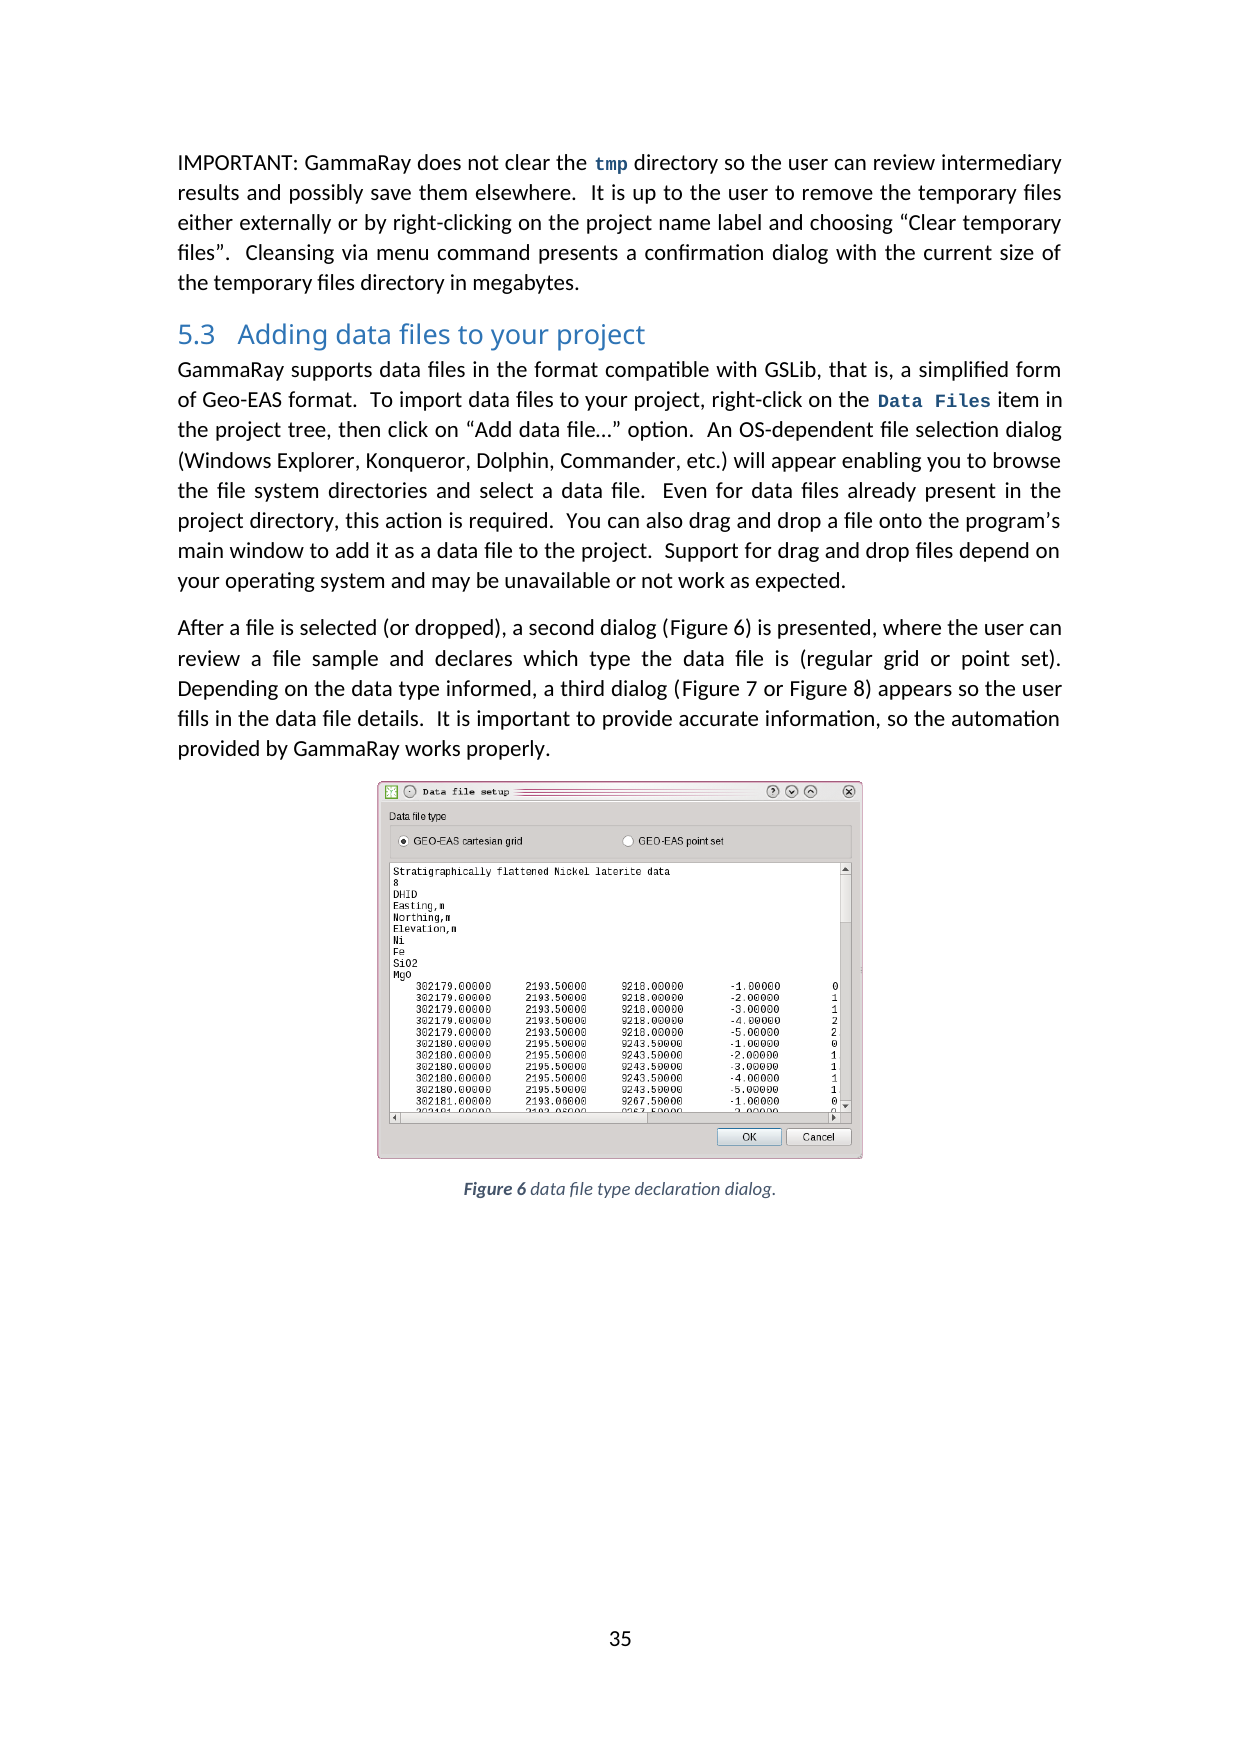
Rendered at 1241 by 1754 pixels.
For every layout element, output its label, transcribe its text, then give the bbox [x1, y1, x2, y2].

picture [377, 781, 863, 1159]
subtitle Adding data files to your project [177, 315, 1063, 352]
text GammaRay supports data files in the format compatible with GSLib, that is, a simplified form of Geo-EAS format. To import data files to your project, right-click on the Data Files item in the project tree, then click on “Add data file…” option. An OS-dependent file selection dialog (Windows Explorer, Konqueror, Dolphin, Commander, etc.) will appear enabling you to browse the file system directories and select a data file. Even for data files already present in the project directory, this action is required. You can also drag and drop a file onto the program’s main window to add it as a data file to the project. Support for drag and drop files depend on your operating system and may be unavailable or not work as expected. [177, 355, 1063, 594]
text Figure 6 data file type declaration dialog. [177, 1177, 1063, 1200]
text IMPORTANT: GammaRay does not clear the tmp directory so the user can review intermediary results and possibly save them elsewhere. It is up to the user to remove the temporary files either externally or by right-clicking on the project name label and choosing “Clear temporary files”. Cleansing via menu command presents a confirmation dialog with the current size of the temporary files directory in megabytes. [177, 148, 1063, 296]
text After a file is selected (or dropped), a second dialog (Figure 6) is presented, where the user can review a file sample and declares which type the data file is (regular grid or point set). Depending on the data type informed, a third dialog (Figure 7 or Figure 8) appears so the user fills in the data file details. It is important to provide accurate information, so the automation provided by GammaRay works properly. [177, 613, 1063, 762]
